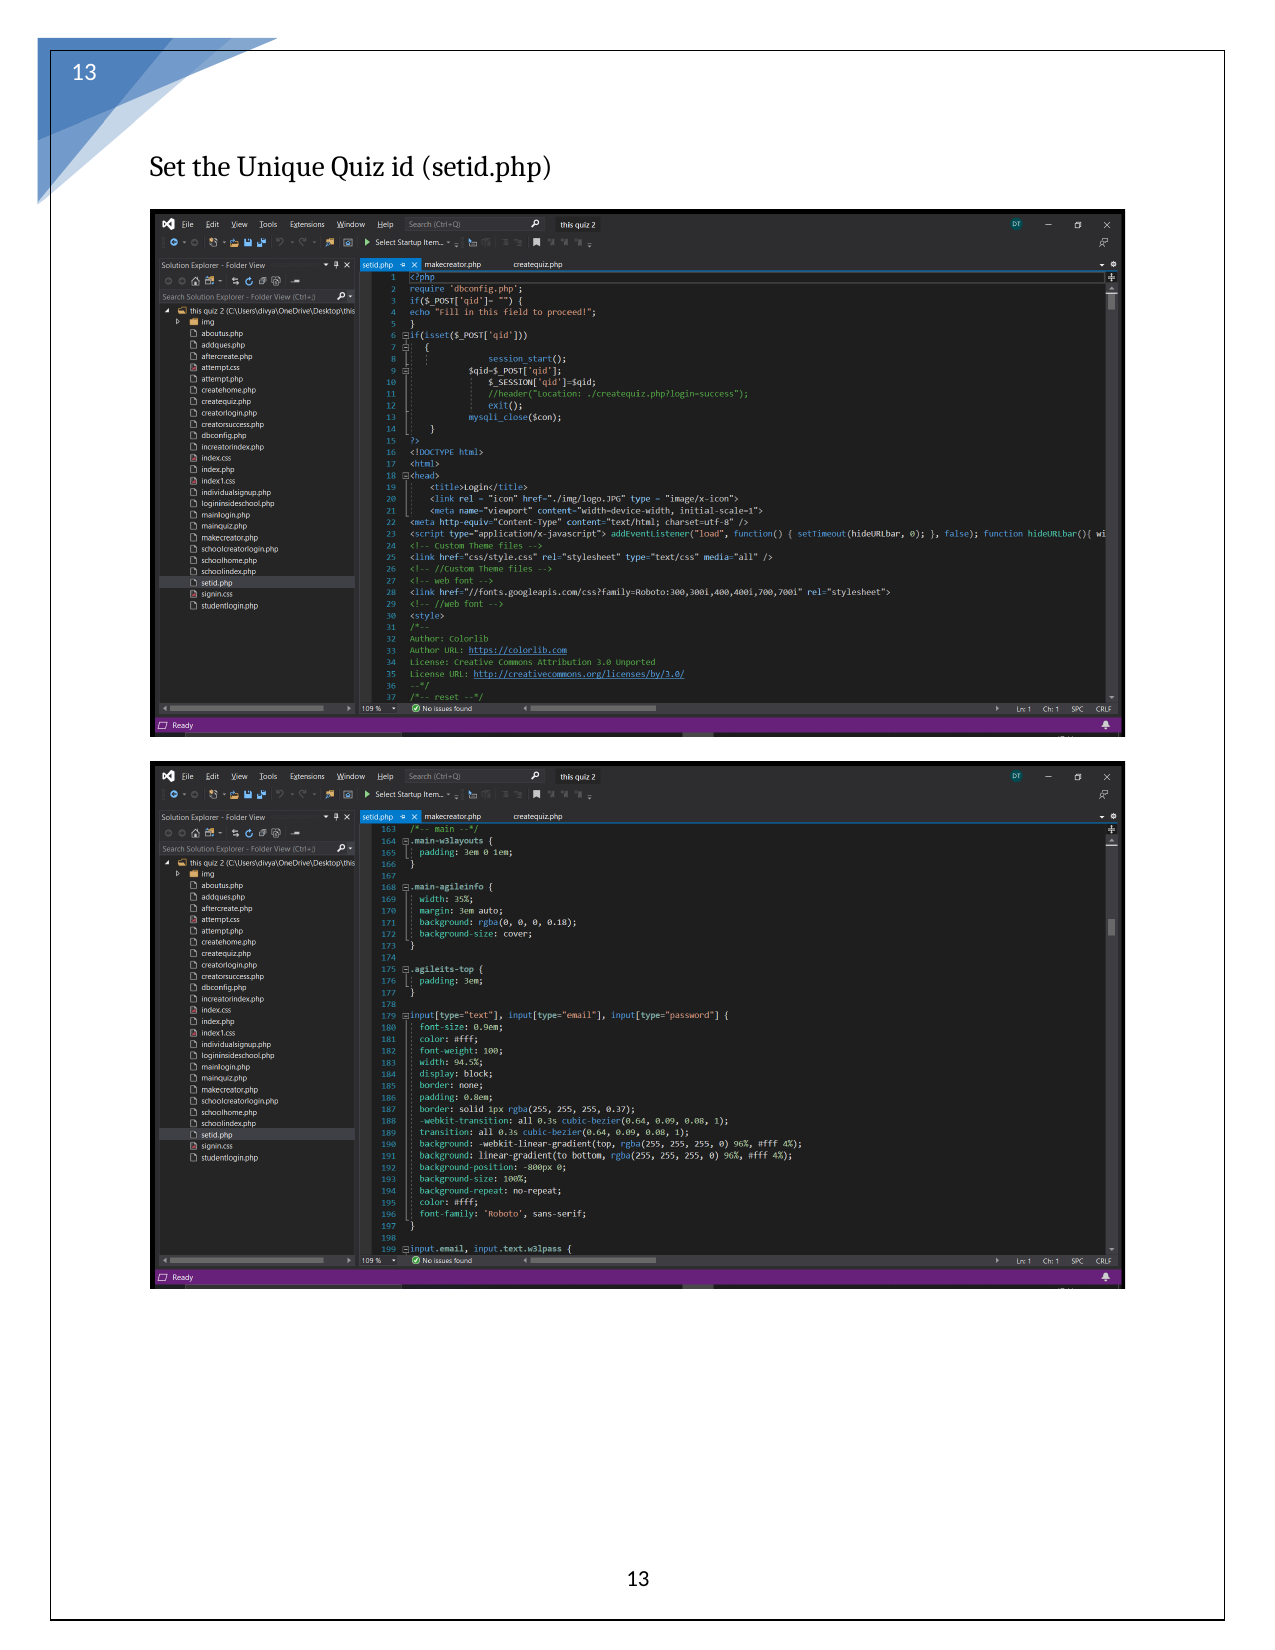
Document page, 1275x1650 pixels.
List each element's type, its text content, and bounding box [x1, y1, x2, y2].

picture [150, 209, 1125, 737]
picture [37, 37, 279, 206]
picture [150, 761, 1125, 1289]
text Set the Unique Quiz id (setid.php) [150, 150, 1125, 183]
picture [51, 51, 279, 206]
